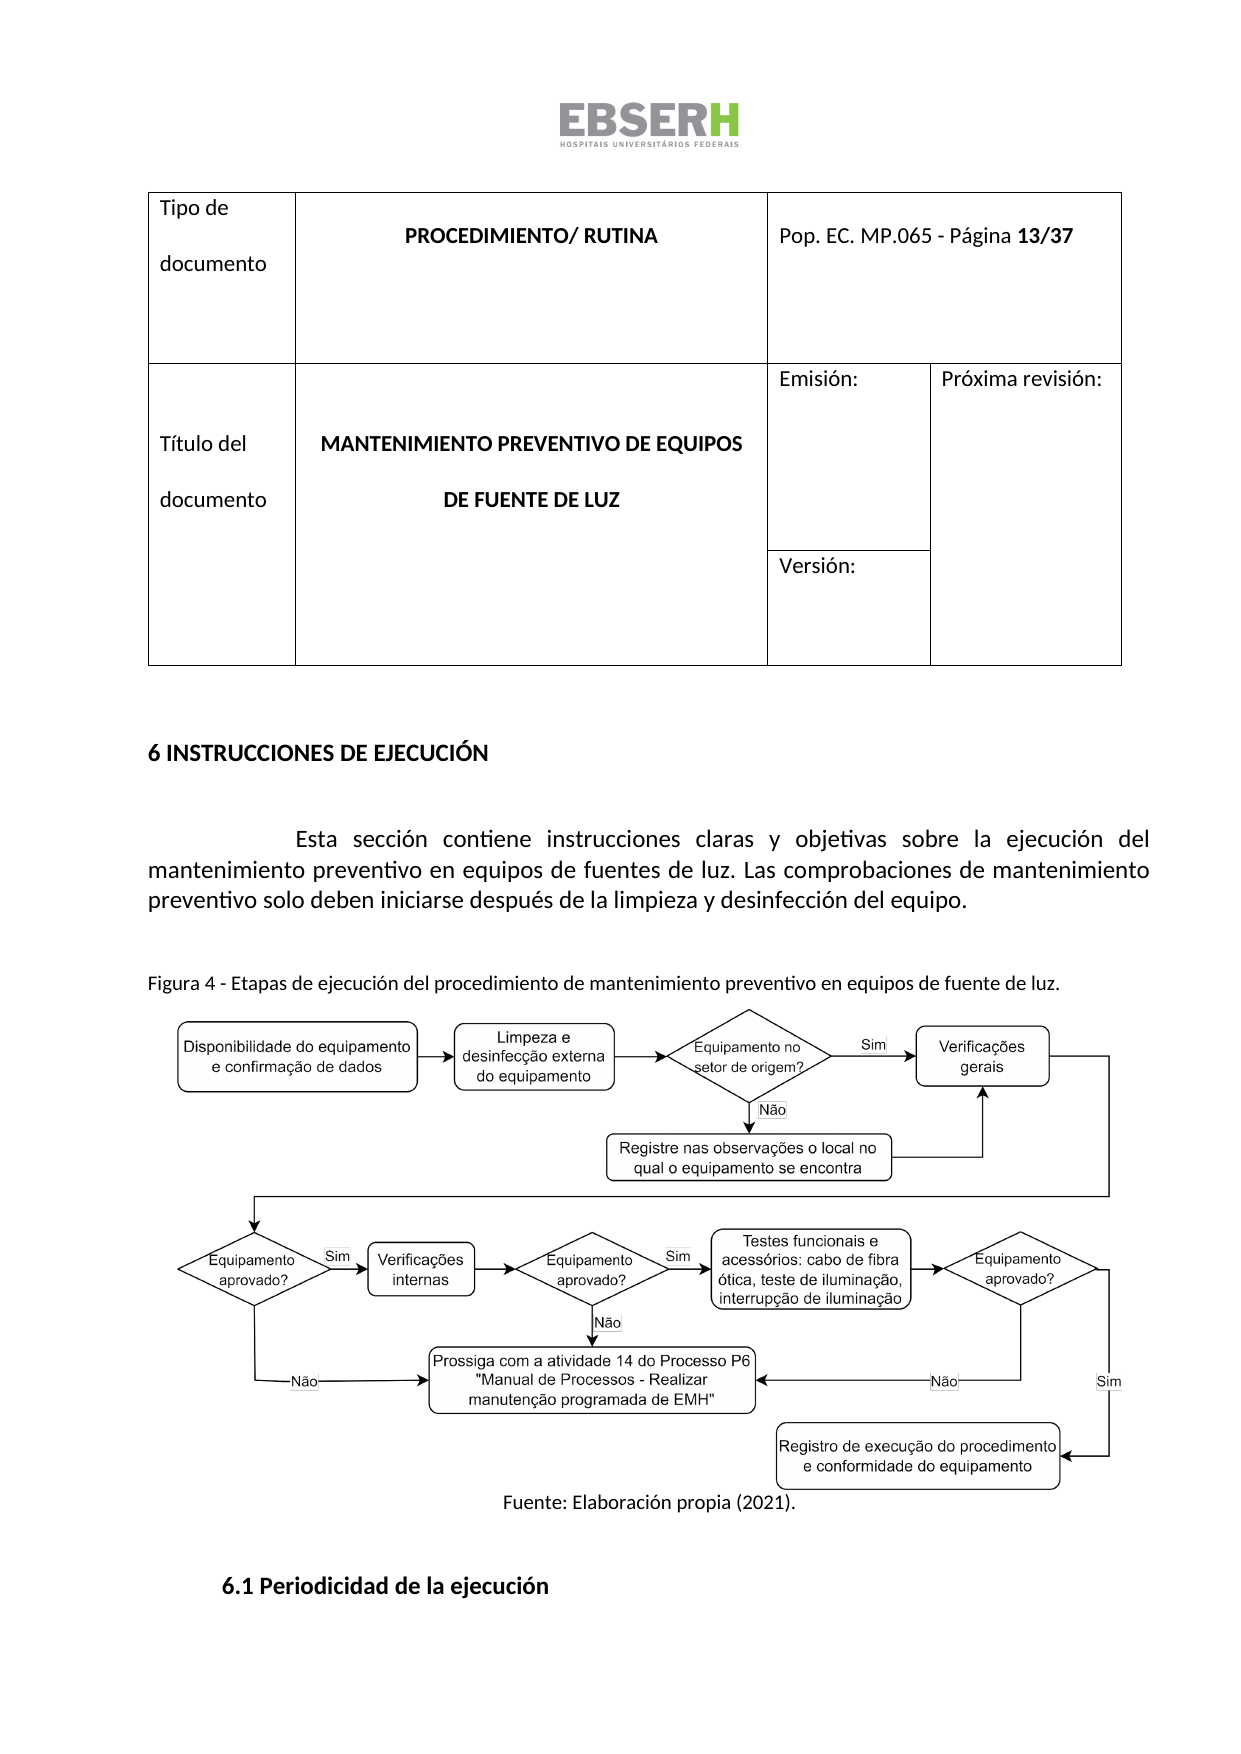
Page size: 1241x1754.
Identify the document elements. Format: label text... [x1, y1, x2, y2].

subtitle 6.1 Periodicidad de la ejecución [148, 1570, 1152, 1601]
picture [558, 101, 741, 147]
text Esta sección contiene instrucciones claras y objetivas sobre la ejecución del mantenimiento preventivo en equipos de fuentes de luz. Las comprobaciones de mantenimiento preventivo solo deben iniciarse después de la limpieza y desinfección del equipo. [148, 823, 1152, 915]
picture [177, 1008, 1123, 1490]
text Figura 4 - Etapas de ejecución del procedimiento de mantenimiento preventivo en equipos de fuente de luz. [148, 970, 1152, 996]
subtitle 6 INSTRUCCIONES DE EJECUCIÓN [148, 737, 1152, 768]
